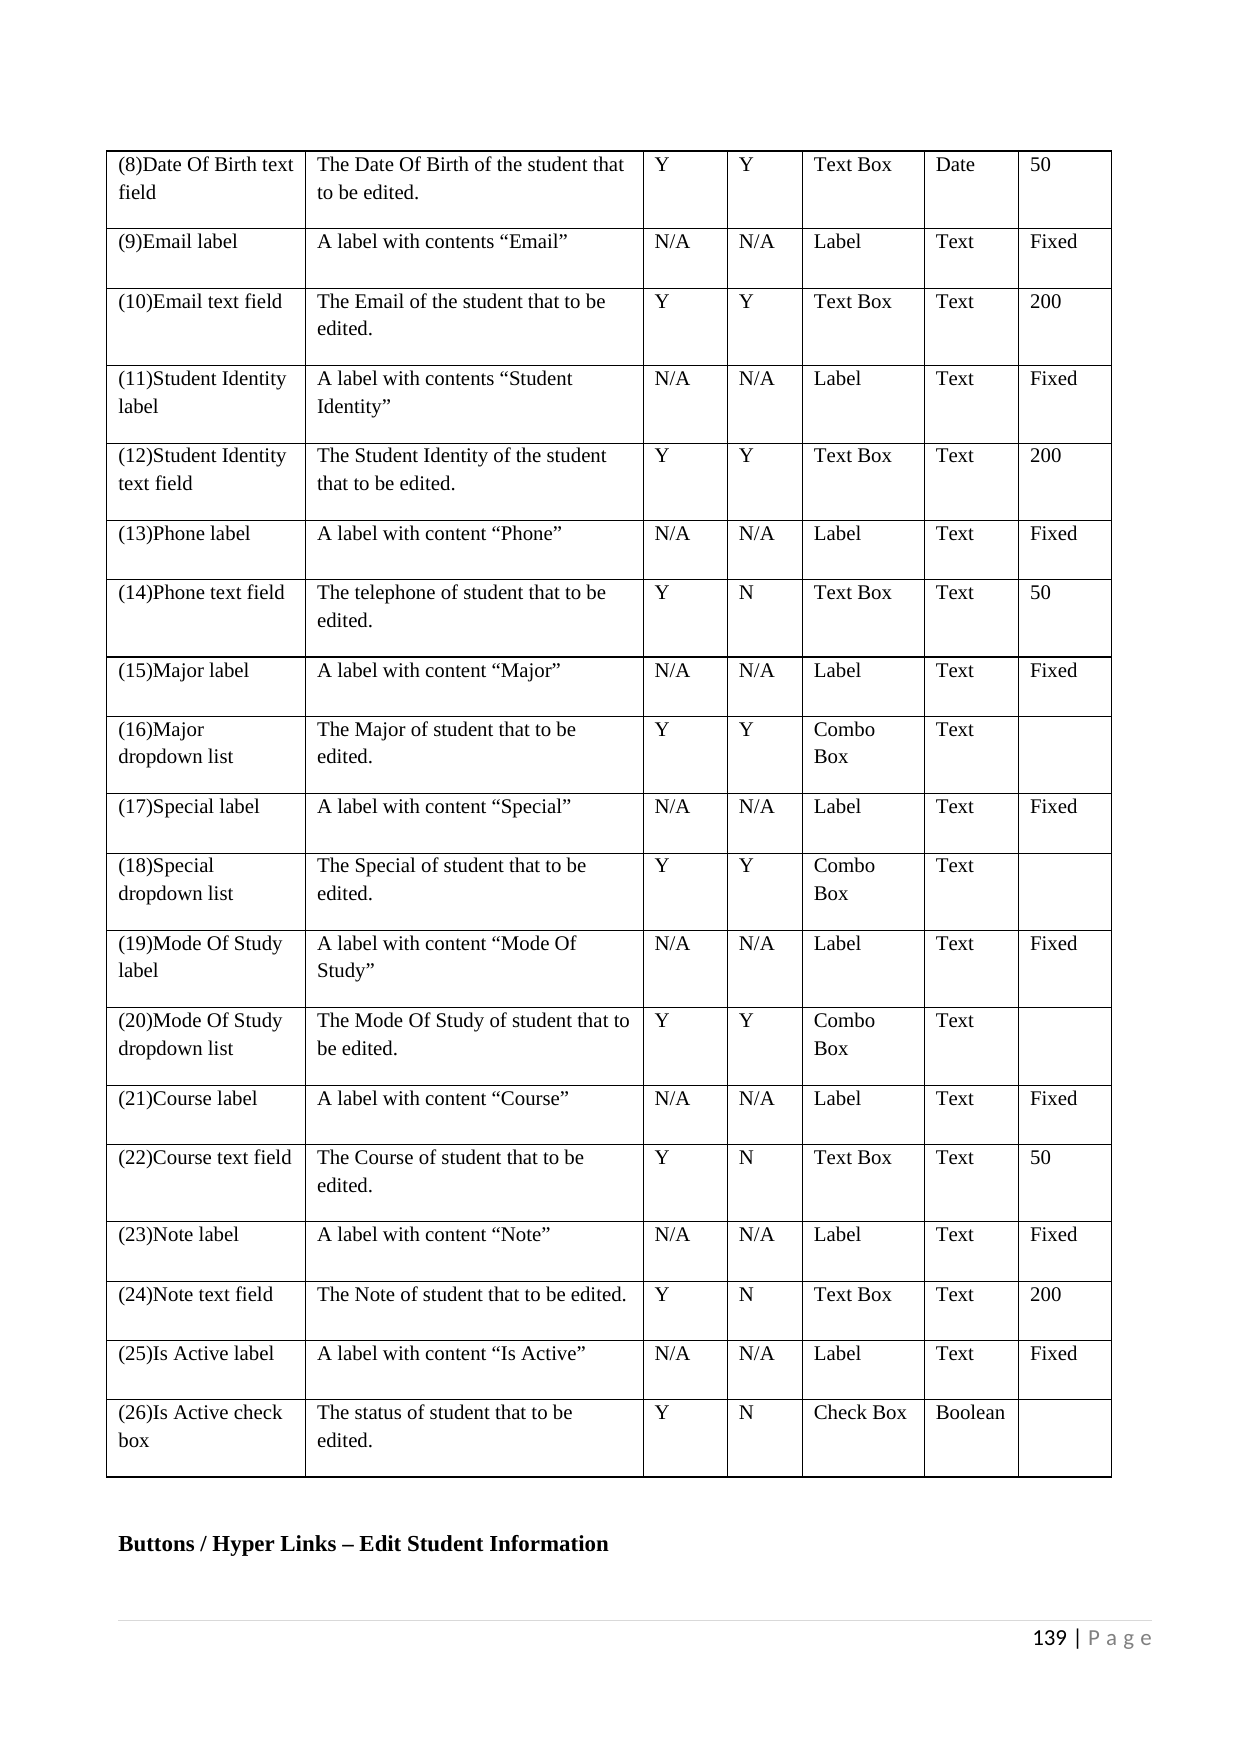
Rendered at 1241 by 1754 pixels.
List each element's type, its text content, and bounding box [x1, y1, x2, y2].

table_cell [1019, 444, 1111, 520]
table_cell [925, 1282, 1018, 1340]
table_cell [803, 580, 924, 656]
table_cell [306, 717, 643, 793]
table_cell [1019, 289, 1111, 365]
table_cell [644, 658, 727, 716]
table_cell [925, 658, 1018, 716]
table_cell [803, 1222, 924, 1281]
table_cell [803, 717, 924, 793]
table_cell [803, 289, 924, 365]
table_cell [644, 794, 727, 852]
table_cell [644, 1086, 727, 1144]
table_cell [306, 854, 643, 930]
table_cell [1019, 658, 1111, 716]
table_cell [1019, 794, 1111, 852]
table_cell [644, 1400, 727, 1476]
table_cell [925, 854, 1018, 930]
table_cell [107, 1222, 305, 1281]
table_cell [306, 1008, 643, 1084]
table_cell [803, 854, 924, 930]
text Buttons / Hyper Links – Edit Student Information [118, 1530, 1152, 1557]
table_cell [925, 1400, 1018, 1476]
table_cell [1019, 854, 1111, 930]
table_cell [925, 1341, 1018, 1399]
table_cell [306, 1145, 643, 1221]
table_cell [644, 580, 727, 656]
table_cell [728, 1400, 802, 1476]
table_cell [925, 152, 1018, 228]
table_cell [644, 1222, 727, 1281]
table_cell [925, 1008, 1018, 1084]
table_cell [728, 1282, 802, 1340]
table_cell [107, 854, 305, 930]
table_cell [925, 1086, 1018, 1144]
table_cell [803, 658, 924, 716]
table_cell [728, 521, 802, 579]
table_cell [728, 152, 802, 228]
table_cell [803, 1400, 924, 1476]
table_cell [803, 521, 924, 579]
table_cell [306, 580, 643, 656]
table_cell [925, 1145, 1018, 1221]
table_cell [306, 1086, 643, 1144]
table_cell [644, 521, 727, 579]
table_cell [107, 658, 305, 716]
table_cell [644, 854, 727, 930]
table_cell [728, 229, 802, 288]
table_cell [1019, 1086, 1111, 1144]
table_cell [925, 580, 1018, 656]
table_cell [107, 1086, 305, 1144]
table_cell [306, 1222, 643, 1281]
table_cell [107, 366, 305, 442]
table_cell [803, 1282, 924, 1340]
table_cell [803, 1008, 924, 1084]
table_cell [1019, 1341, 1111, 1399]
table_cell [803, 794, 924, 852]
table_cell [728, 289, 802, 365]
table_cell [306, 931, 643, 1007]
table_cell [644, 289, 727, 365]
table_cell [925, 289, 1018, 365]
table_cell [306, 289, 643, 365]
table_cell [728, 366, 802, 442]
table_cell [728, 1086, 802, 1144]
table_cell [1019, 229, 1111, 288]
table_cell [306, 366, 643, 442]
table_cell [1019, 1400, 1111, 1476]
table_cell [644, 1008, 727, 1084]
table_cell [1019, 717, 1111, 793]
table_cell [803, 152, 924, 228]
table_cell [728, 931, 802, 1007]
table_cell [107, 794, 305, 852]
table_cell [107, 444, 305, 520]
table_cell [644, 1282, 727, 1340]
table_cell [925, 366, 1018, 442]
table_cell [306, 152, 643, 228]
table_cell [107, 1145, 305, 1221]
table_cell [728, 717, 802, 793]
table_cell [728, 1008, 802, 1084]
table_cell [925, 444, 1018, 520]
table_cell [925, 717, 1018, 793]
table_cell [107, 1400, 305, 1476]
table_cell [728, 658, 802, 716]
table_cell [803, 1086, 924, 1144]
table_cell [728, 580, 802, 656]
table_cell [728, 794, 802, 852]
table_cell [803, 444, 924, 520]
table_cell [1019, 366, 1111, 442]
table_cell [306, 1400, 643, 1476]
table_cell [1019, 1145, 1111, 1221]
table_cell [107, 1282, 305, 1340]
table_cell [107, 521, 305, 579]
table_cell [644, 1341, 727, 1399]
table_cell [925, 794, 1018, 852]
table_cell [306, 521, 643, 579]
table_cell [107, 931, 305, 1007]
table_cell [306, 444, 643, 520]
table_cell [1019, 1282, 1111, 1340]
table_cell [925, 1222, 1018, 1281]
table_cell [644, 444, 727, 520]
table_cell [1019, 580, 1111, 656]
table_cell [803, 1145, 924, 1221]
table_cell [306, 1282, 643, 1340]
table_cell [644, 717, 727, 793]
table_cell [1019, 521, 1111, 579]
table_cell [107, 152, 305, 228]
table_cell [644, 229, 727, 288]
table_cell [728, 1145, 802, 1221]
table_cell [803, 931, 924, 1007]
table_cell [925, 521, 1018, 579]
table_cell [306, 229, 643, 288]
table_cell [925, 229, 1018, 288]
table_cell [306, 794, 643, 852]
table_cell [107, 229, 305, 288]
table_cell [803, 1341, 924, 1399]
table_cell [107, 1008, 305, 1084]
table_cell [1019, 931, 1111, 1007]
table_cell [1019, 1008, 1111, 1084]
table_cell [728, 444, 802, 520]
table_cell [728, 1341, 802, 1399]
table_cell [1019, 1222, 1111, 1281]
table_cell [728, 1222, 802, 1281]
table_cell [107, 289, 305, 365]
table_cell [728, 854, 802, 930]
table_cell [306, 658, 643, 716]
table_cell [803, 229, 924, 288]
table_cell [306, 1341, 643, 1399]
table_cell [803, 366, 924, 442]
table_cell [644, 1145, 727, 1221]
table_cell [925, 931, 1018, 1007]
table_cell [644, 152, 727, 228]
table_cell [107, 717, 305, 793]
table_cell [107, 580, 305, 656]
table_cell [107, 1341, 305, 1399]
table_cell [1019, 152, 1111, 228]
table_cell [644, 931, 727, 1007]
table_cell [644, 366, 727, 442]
